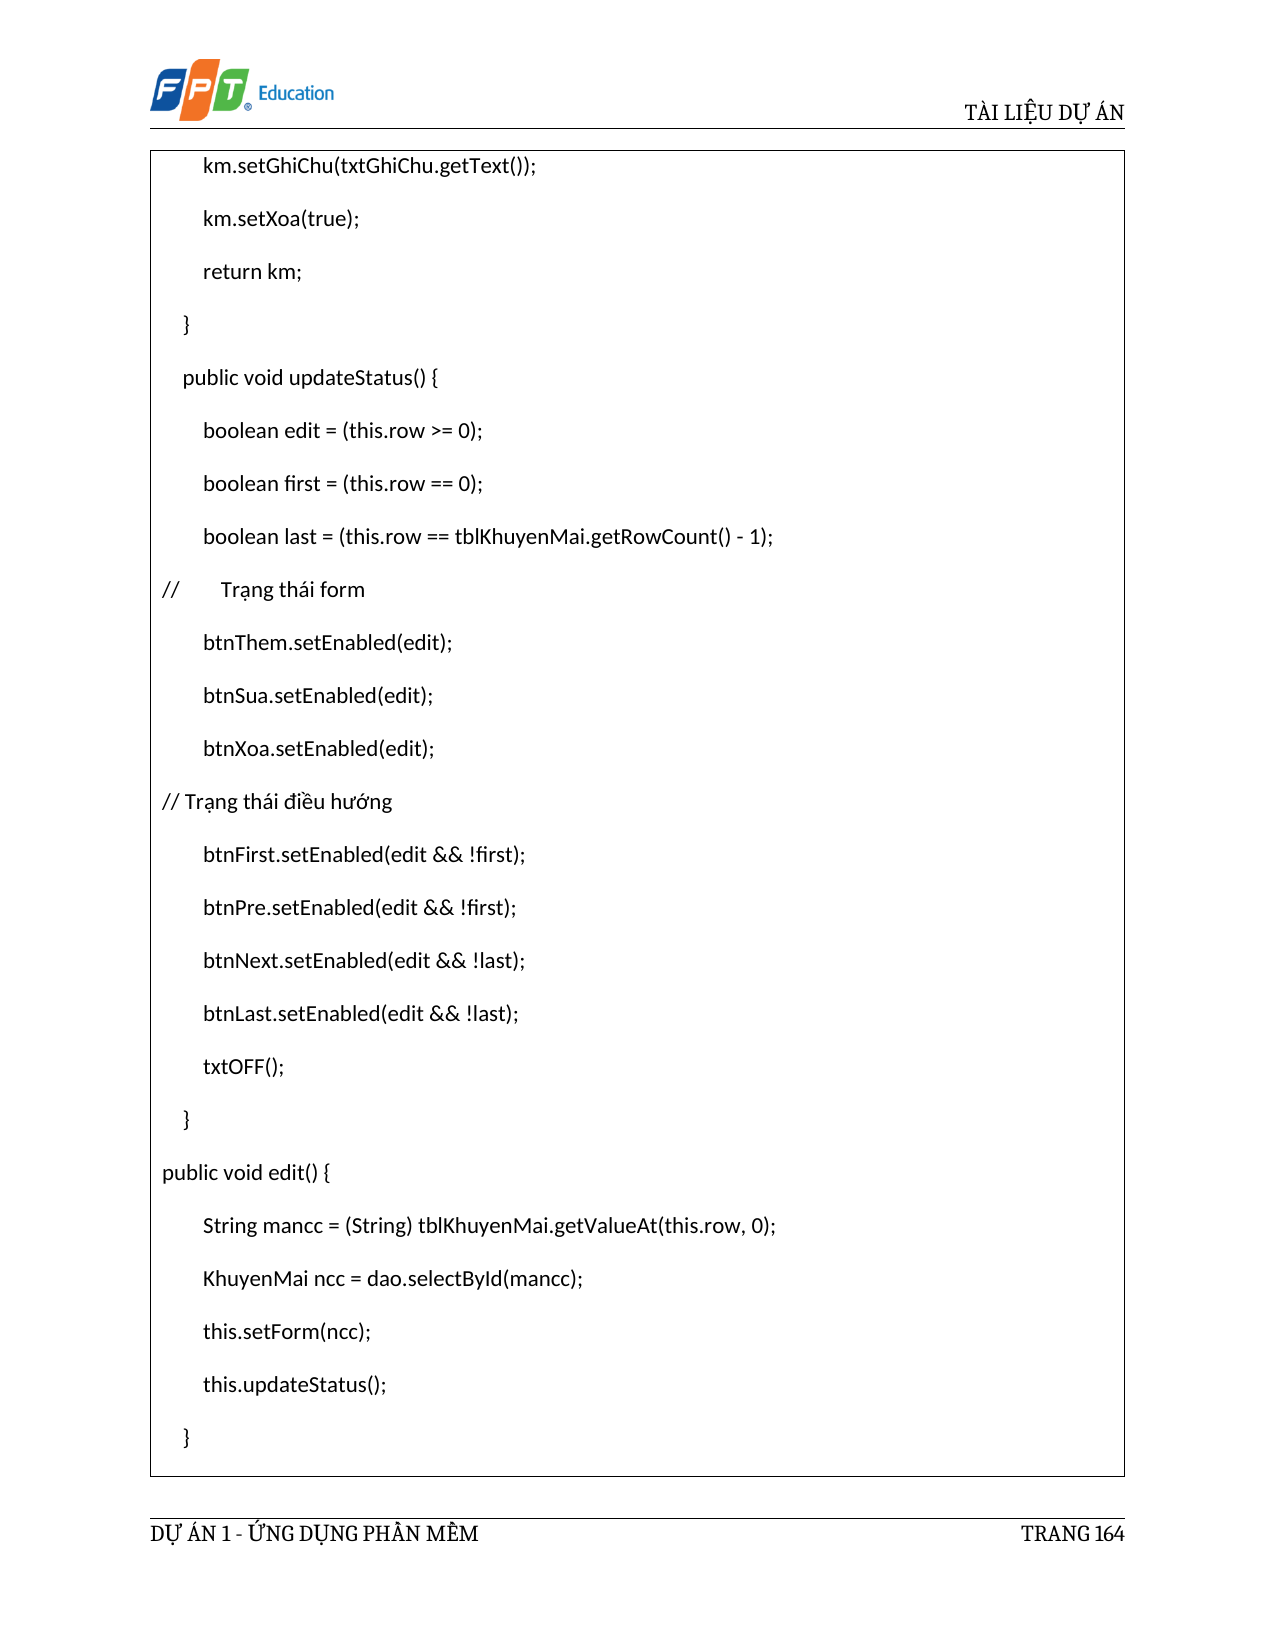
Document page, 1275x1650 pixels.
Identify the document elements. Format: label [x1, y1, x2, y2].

table_header [151, 151, 1124, 1476]
picture [150, 59, 336, 121]
